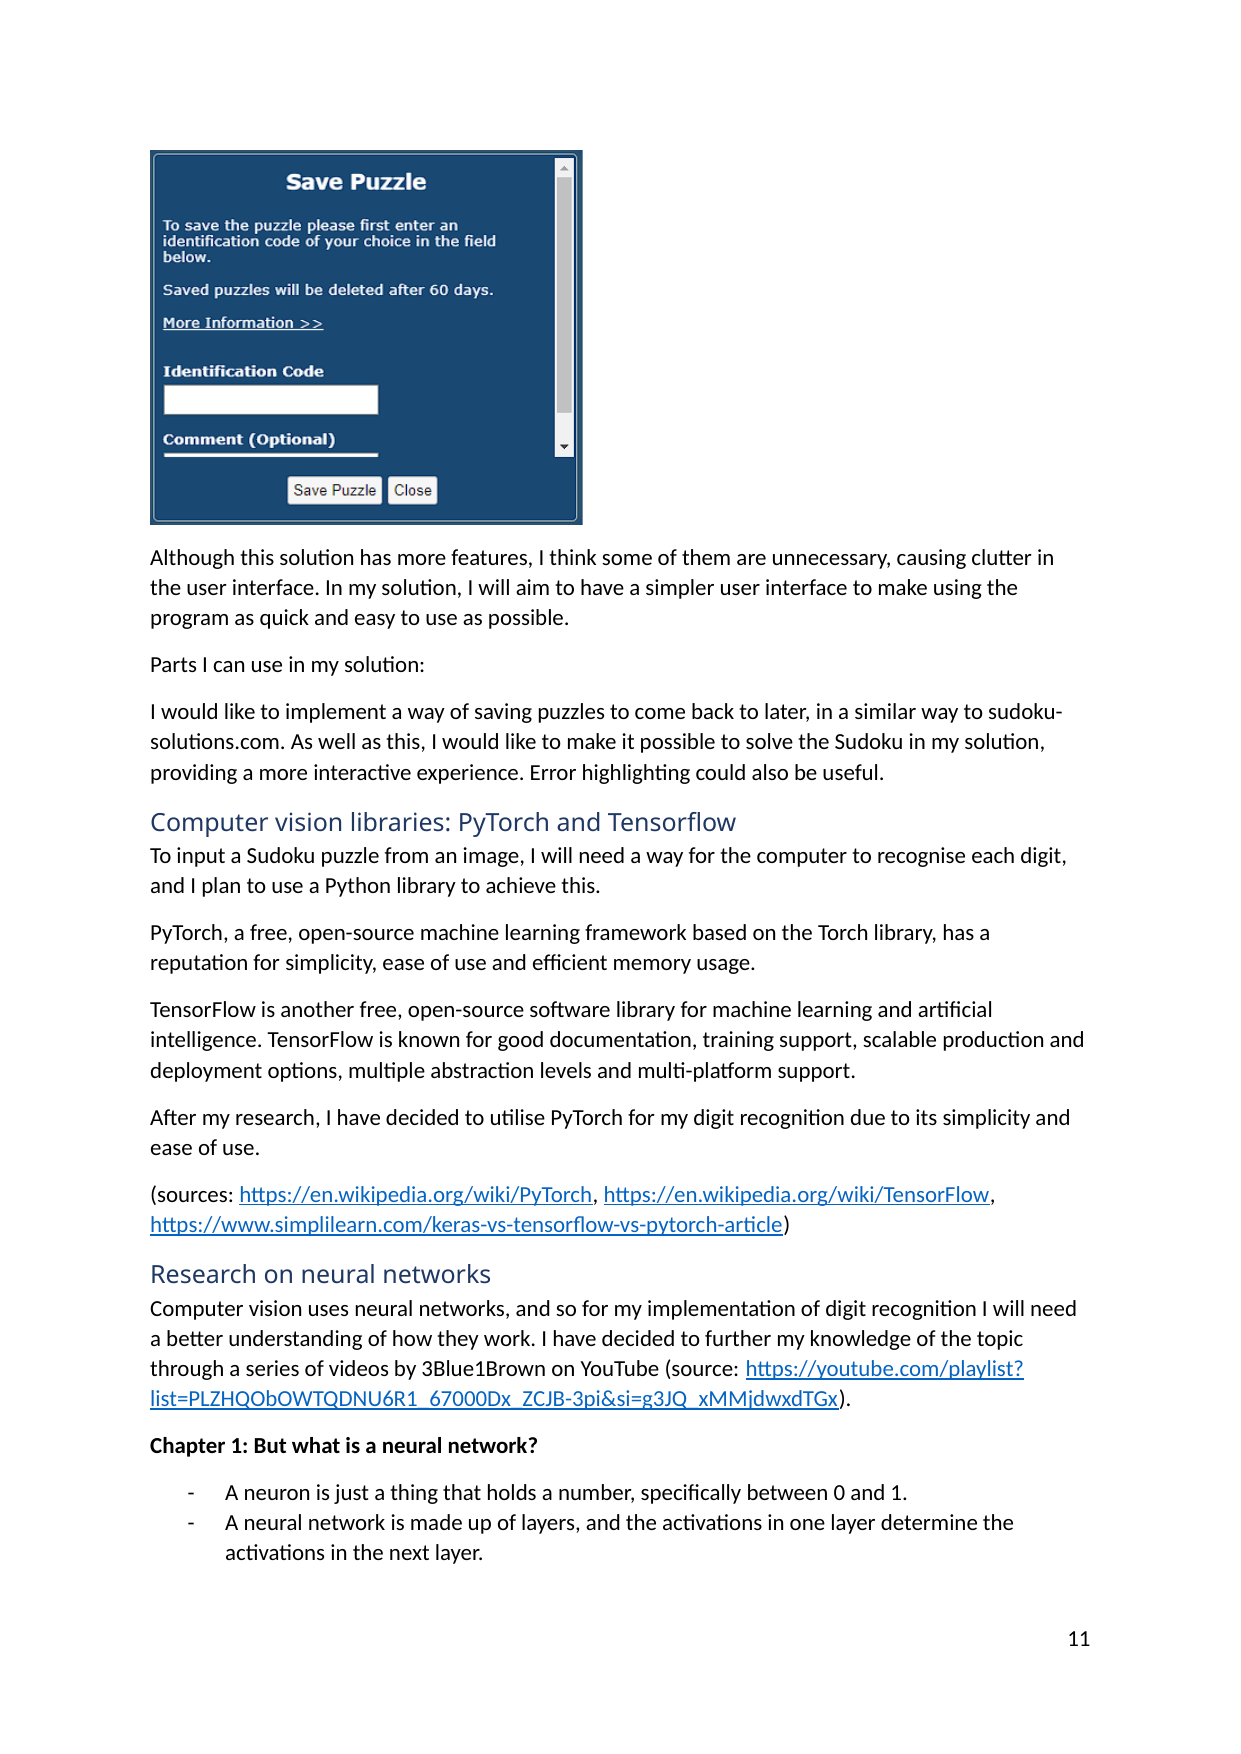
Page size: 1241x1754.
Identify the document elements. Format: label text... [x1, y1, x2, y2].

list A neural network is made up of layers, and the activations in one layer determine the activations in the next layer. [187, 1508, 1090, 1566]
subtitle Research on neural networks [150, 1257, 1090, 1291]
text To input a Sudoku puzzle from an image, I will need a way for the computer to recognise each digit, and I plan to use a Python library to achieve this. [150, 841, 1090, 899]
text Although this solution has more features, I think some of them are unnecessary, causing clutter in the user interface. In my solution, I will aim to have a simpler user interface to make using the program as quick and easy to use as possible. [150, 543, 1090, 631]
text (sources: https://en.wikipedia.org/wiki/PyTorch, https://en.wikipedia.org/wiki/TensorFlow, https://www.simplilearn.com/keras-vs-tensorflow-vs-pytorch-article) [150, 1180, 1090, 1238]
text Computer vision uses neural networks, and so for my implementation of digit recognition I will need a better understanding of how they work. I have decided to further my knowledge of the topic through a series of videos by 3Blue1Brown on YouTube (source: https://youtube.com/playlist?list=PLZHQObOWTQDNU6R1_67000Dx_ZCJB-3pi&si=g3JQ_xMMjdwxdTGx). [150, 1294, 1090, 1412]
picture [150, 150, 583, 525]
text After my research, I have decided to utilise PyTorch for my digit recognition due to its simplicity and ease of use. [150, 1103, 1090, 1161]
text PyTorch, a free, open-source machine learning framework based on the Torch library, has a reputation for simplicity, ease of use and efficient memory usage. [150, 918, 1090, 977]
subtitle Computer vision libraries: PyTorch and Tensorflow [150, 804, 1090, 838]
text TensorFlow is another free, open-source software library for machine learning and artificial intelligence. TensorFlow is known for good documentation, training support, scalable production and deployment options, multiple abstraction levels and multi-platform support. [150, 995, 1090, 1084]
list A neuron is just a thing that holds a number, specifically between 0 and 1. [187, 1478, 1090, 1506]
text I would like to implement a way of saving puzzles to come back to later, in a similar way to sudoku-solutions.com. As well as this, I would like to make it possible to solve the Sudoku in my solution, providing a more interactive experience. Error highlighting could also be useful. [150, 697, 1090, 786]
text Chapter 1: But what is a neural network? [150, 1431, 1090, 1459]
text Parts I can use in my solution: [150, 650, 1090, 678]
